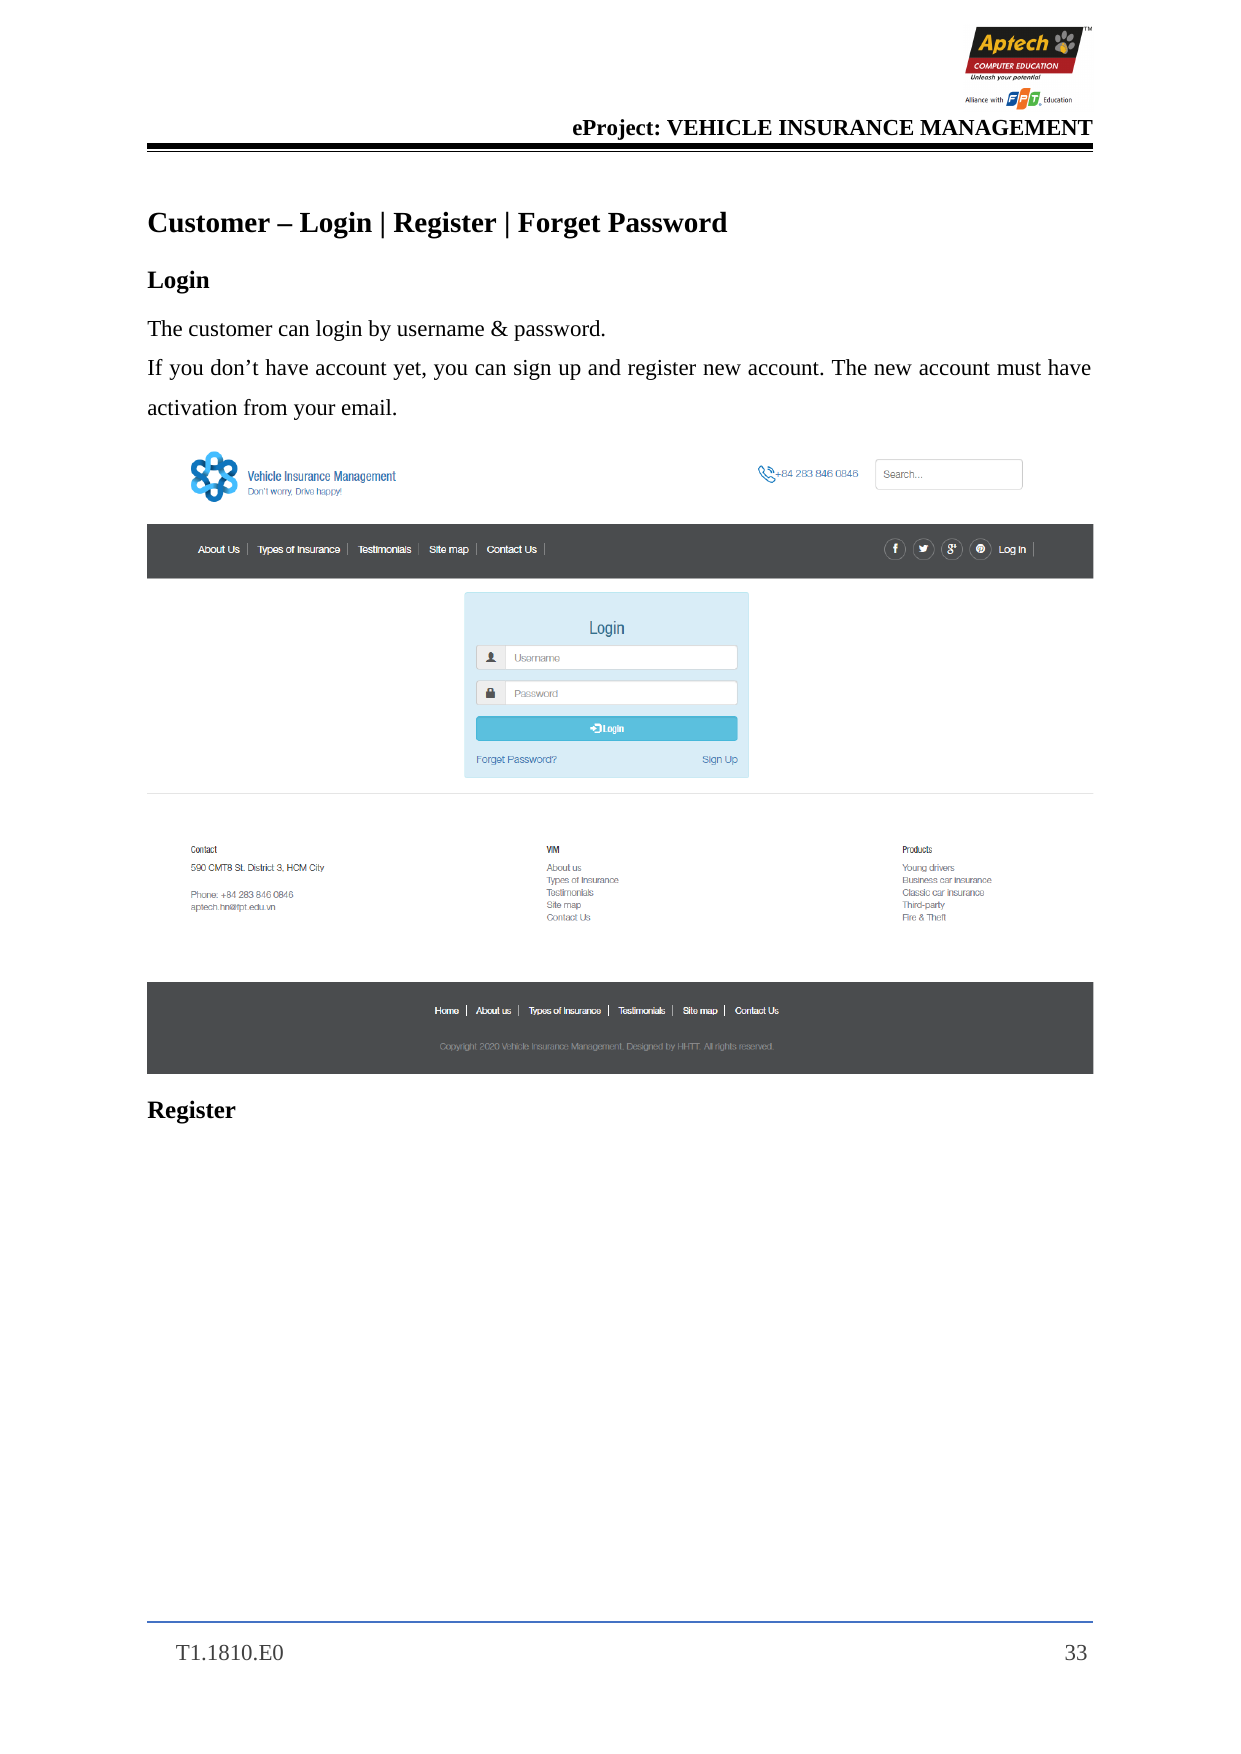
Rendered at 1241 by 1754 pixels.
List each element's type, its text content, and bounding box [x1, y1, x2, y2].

picture [147, 433, 1094, 1082]
picture [963, 24, 1094, 112]
subtitle Login [147, 266, 1093, 294]
subtitle Customer – Login | Register | Forget Password [147, 205, 1093, 238]
text The customer can login by username & password. [147, 315, 1093, 341]
text If you don’t have account yet, you can sign up and register new account. The new account must have activation from your email. [147, 354, 1093, 420]
subtitle Register [147, 1095, 1093, 1124]
